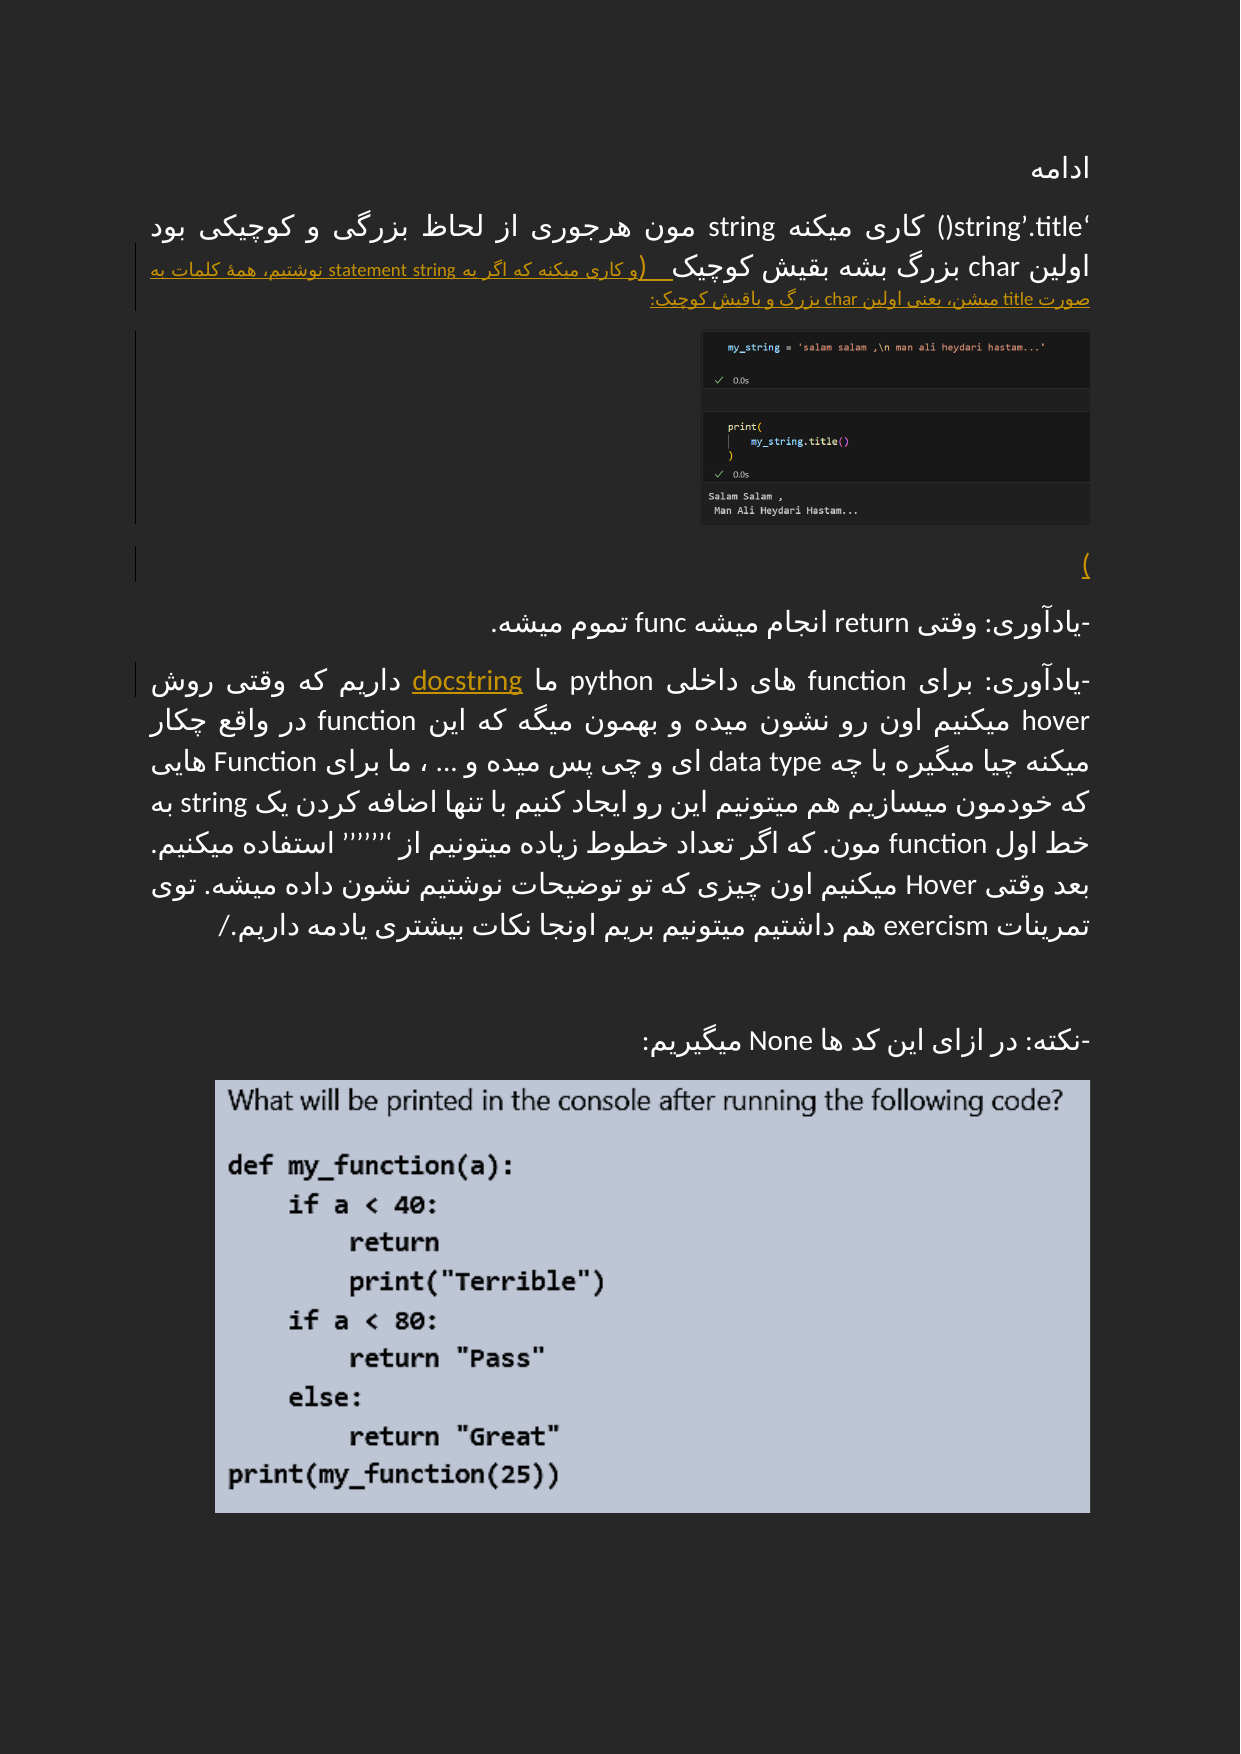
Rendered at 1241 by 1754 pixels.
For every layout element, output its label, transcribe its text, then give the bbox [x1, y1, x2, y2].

text -نکته: در ازای این کد ها None میگیریم: [150, 1022, 1090, 1058]
text -یادآوری: وقتی return انجام میشه func تموم میشه. [150, 604, 1090, 639]
text -یادآوری: برای function های داخلی python ما داریم که وقتی روش hover میکنیم اون رو نشون میده و بهمون میگه که این function در واقع چکار میکنه چیا میگیره با چه data type ای و چی پس میده و ... ، ما برای Function هایی که خودمون میسازیم هم میتونیم این رو ایجاد کنیم با تنها اضافه کردن یک string به خط اول function مون. که اگر تعداد خطوط زیاده میتونیم از ‘’’’’’’ استفاده میکنیم. بعد وقتی Hover میکنیم اون چیزی که تو توضیحات نوشتیم نشون داده میشه. توی تمرینات exercism هم داشتیم میتونیم بریم اونجا نکات بیشتری یادمه داریم./ [150, 662, 1090, 943]
text ‘string’.title() کاری میکنه string مون هرجوری از لحاظ بزرگی و کوچیکی بود اولین char بزرگ بشه بقیش کوچیک [150, 208, 1090, 311]
picture [700, 330, 1091, 525]
text ادامه [150, 150, 1090, 186]
picture [215, 1080, 1091, 1513]
